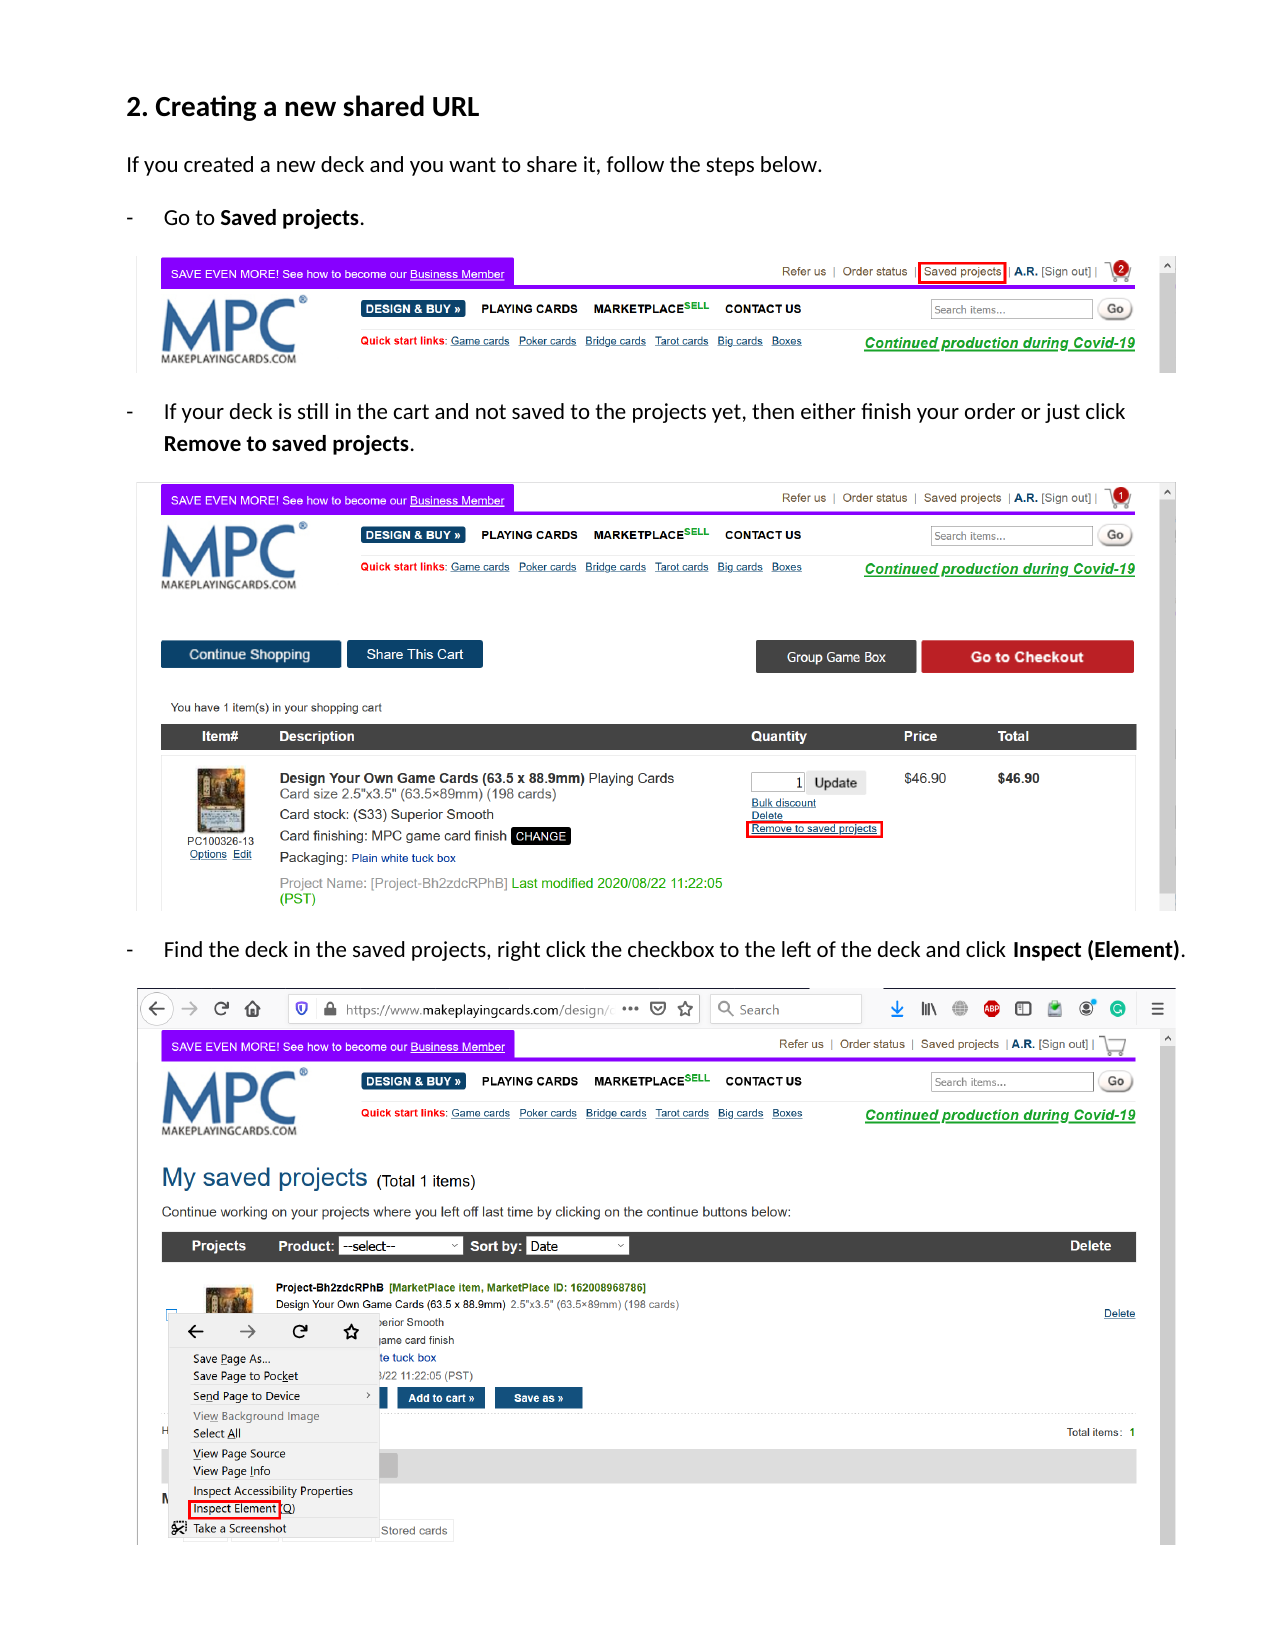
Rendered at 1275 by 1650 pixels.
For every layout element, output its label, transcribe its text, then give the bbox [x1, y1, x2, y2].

list Find the deck in the saved projects, right click the checkbox to the left of the deck and click Inspect (Element). [126, 936, 1186, 963]
text If you created a new deck and you want to share it, follow the steps below. [126, 150, 1186, 178]
picture [136, 988, 1176, 1545]
picture [136, 256, 1176, 373]
picture [136, 482, 1176, 911]
list Go to Saved projects. [126, 203, 1186, 231]
list If your deck is still in the cart and not saved to the projects yet, then either finish your order or just click Remove to saved projects. [126, 397, 1186, 457]
text 2. Creating a new shared URL [126, 88, 1186, 124]
